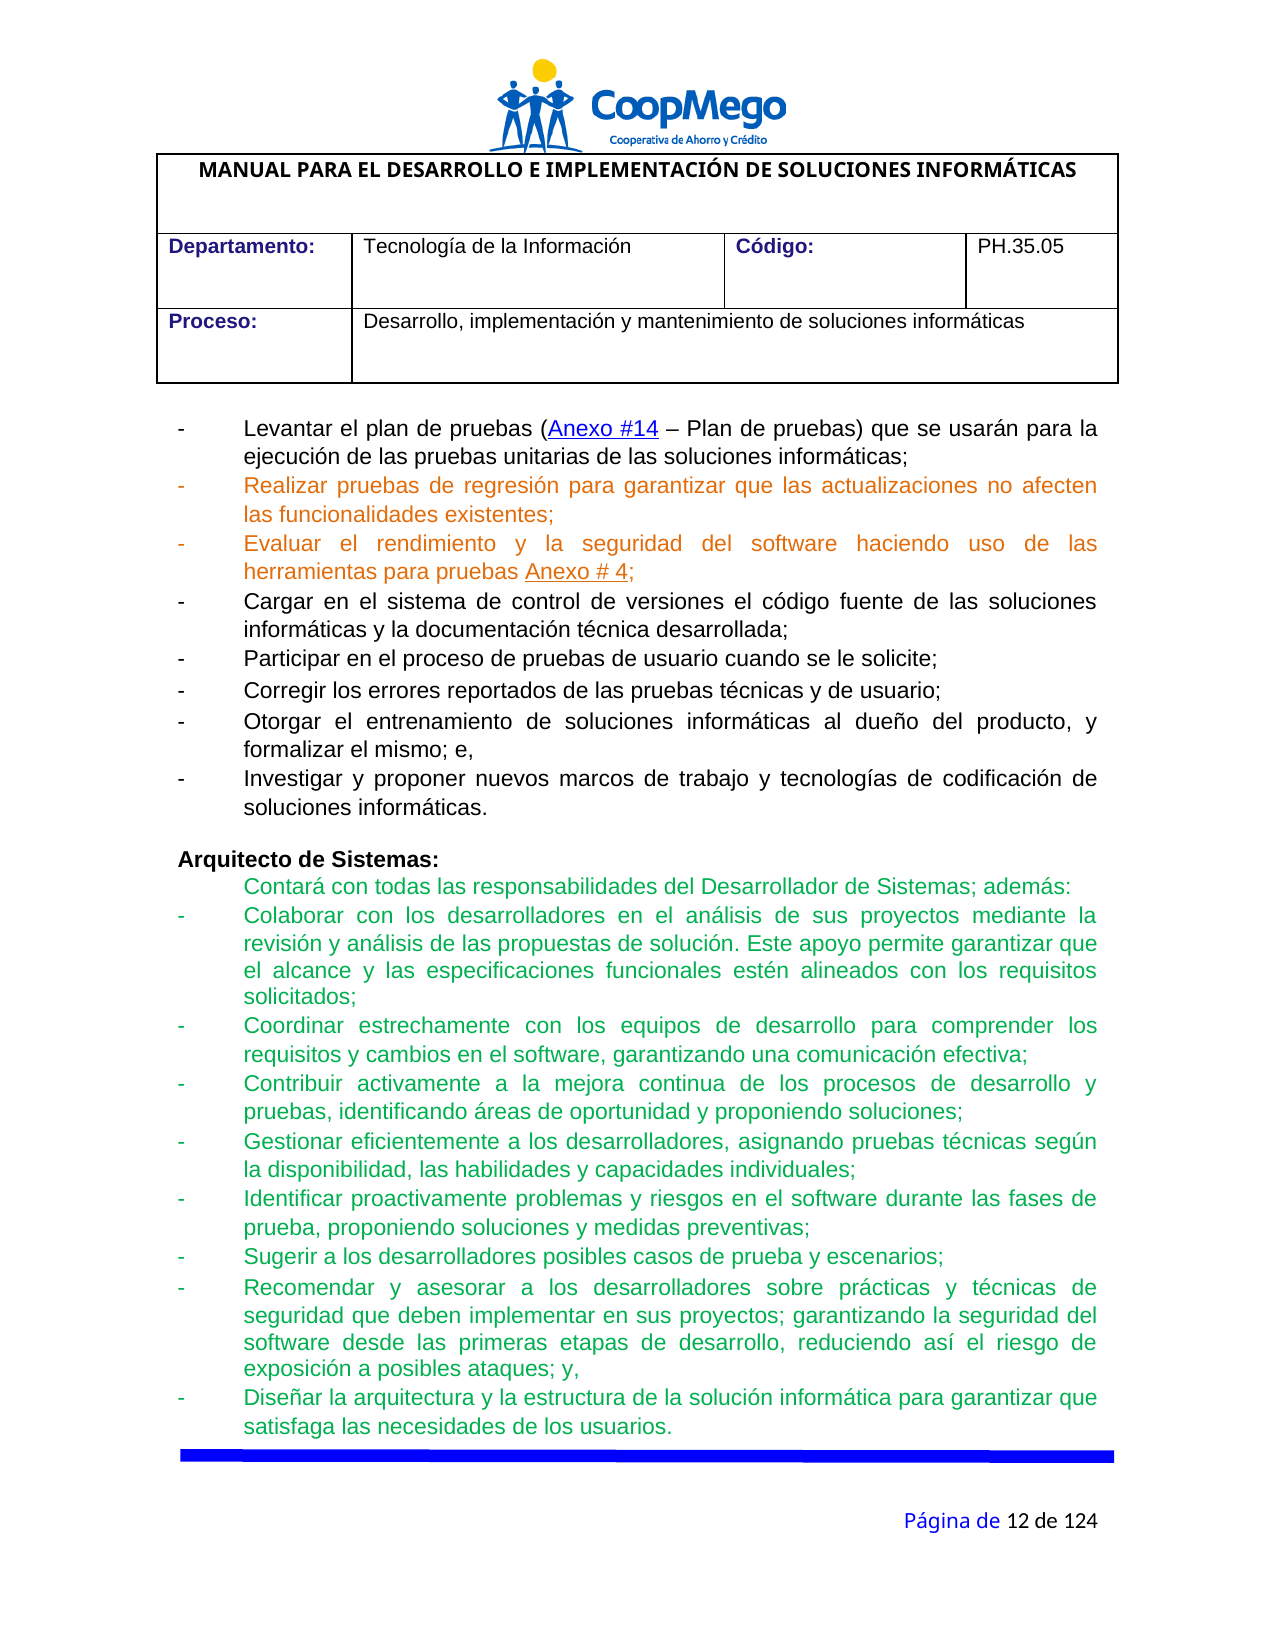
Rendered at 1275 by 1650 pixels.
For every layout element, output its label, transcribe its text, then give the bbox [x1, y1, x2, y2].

text Investigar y proponer nuevos marcos de trabajo y tecnologías de codificación de soluciones informáticas. [177, 762, 1098, 820]
text Evaluar el rendimiento y la seguridad del software haciendo uso de las herramientas para pruebas Anexo # 4; [177, 527, 1098, 585]
text Recomendar y asesorar a los desarrolladores sobre prácticas y técnicas de seguridad que deben implementar en sus proyectos; garantizando la seguridad del software desde las primeras etapas de desarrollo, reduciendo así el riesgo de exposición a posibles ataques; y, [177, 1271, 1098, 1381]
text Participar en el proceso de pruebas de usuario cuando se le solicite; [177, 642, 1098, 673]
text Otorgar el entrenamiento de soluciones informáticas al dueño del producto, y formalizar el mismo; e, [177, 705, 1098, 762]
picture [488, 59, 787, 153]
text Corregir los errores reportados de las pruebas técnicas y de usuario; [177, 673, 1098, 705]
text Diseñar la arquitectura y la estructura de la solución informática para garantizar que satisfaga las necesidades de los usuarios. [177, 1381, 1098, 1439]
text Colaborar con los desarrolladores en el análisis de sus proyectos mediante la revisión y análisis de las propuestas de solución. Este apoyo permite garantizar que el alcance y las especificaciones funcionales estén alineados con los requisitos solicitados; [177, 899, 1098, 1009]
list Contará con todas las responsabilidades del Desarrollador de Sistemas; además: [243, 873, 1098, 899]
text Arquitecto de Sistemas: [177, 846, 1098, 873]
text Identificar proactivamente problemas y riesgos en el software durante las fases de prueba, proponiendo soluciones y medidas preventivas; [177, 1182, 1098, 1240]
text Gestionar eficientemente a los desarrolladores, asignando pruebas técnicas según la disponibilidad, las habilidades y capacidades individuales; [177, 1124, 1098, 1182]
text Levantar el plan de pruebas (Anexo #14 – Plan de pruebas) que se usarán para la ejecución de las pruebas unitarias de las soluciones informáticas; [177, 412, 1098, 469]
text Sugerir a los desarrolladores posibles casos de prueba y escenarios; [177, 1240, 1098, 1271]
text Realizar pruebas de regresión para garantizar que las actualizaciones no afecten las funcionalidades existentes; [177, 469, 1098, 527]
text Cargar en el sistema de control de versiones el código fuente de las soluciones informáticas y la documentación técnica desarrollada; [177, 585, 1098, 642]
text Coordinar estrechamente con los equipos de desarrollo para comprender los requisitos y cambios en el software, garantizando una comunicación efectiva; [177, 1009, 1098, 1067]
text Contribuir activamente a la mejora continua de los procesos de desarrollo y pruebas, identificando áreas de oportunidad y proponiendo soluciones; [177, 1067, 1098, 1124]
